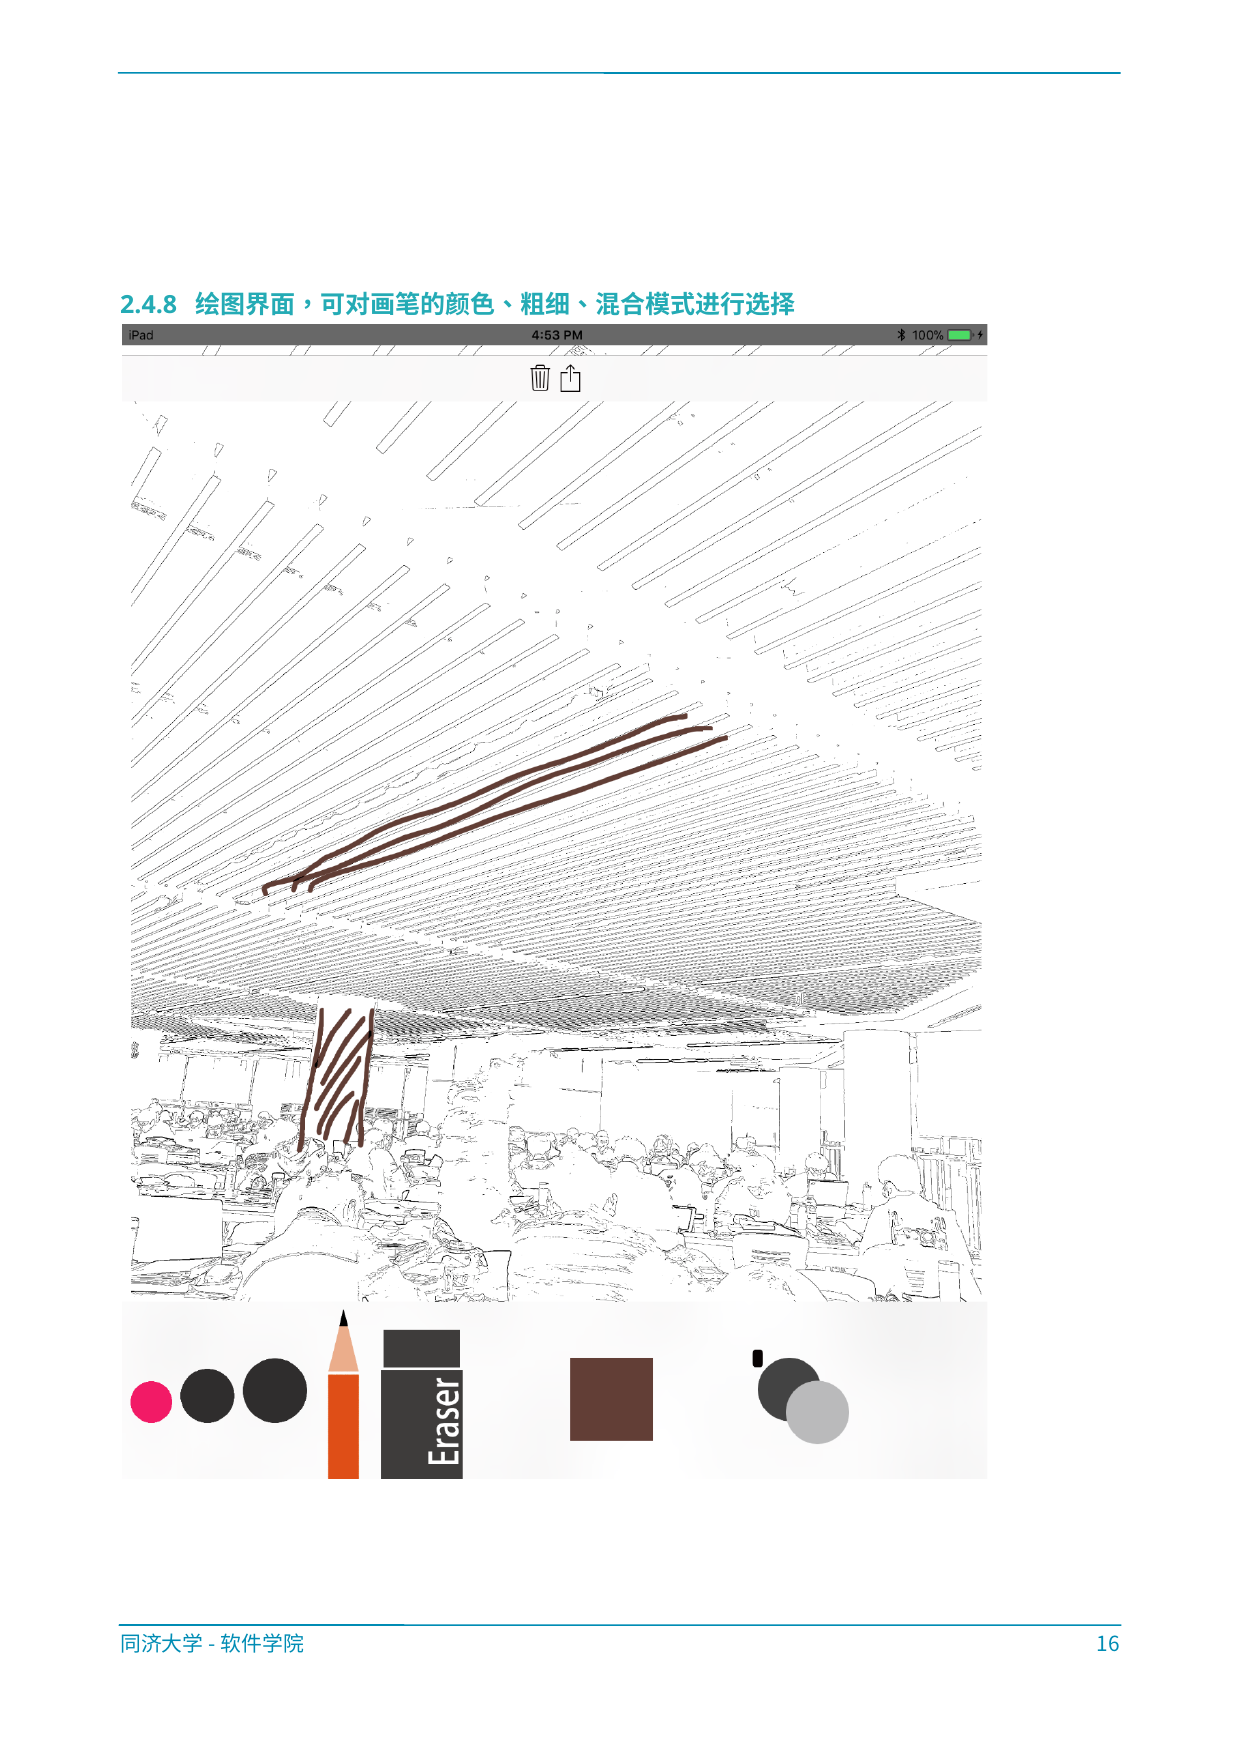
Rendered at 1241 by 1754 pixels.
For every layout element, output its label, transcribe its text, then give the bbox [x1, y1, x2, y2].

picture [122, 324, 988, 1479]
text 绘图界面，可对画笔的颜色、粗细、混合模式进行选择 [120, 286, 1120, 320]
